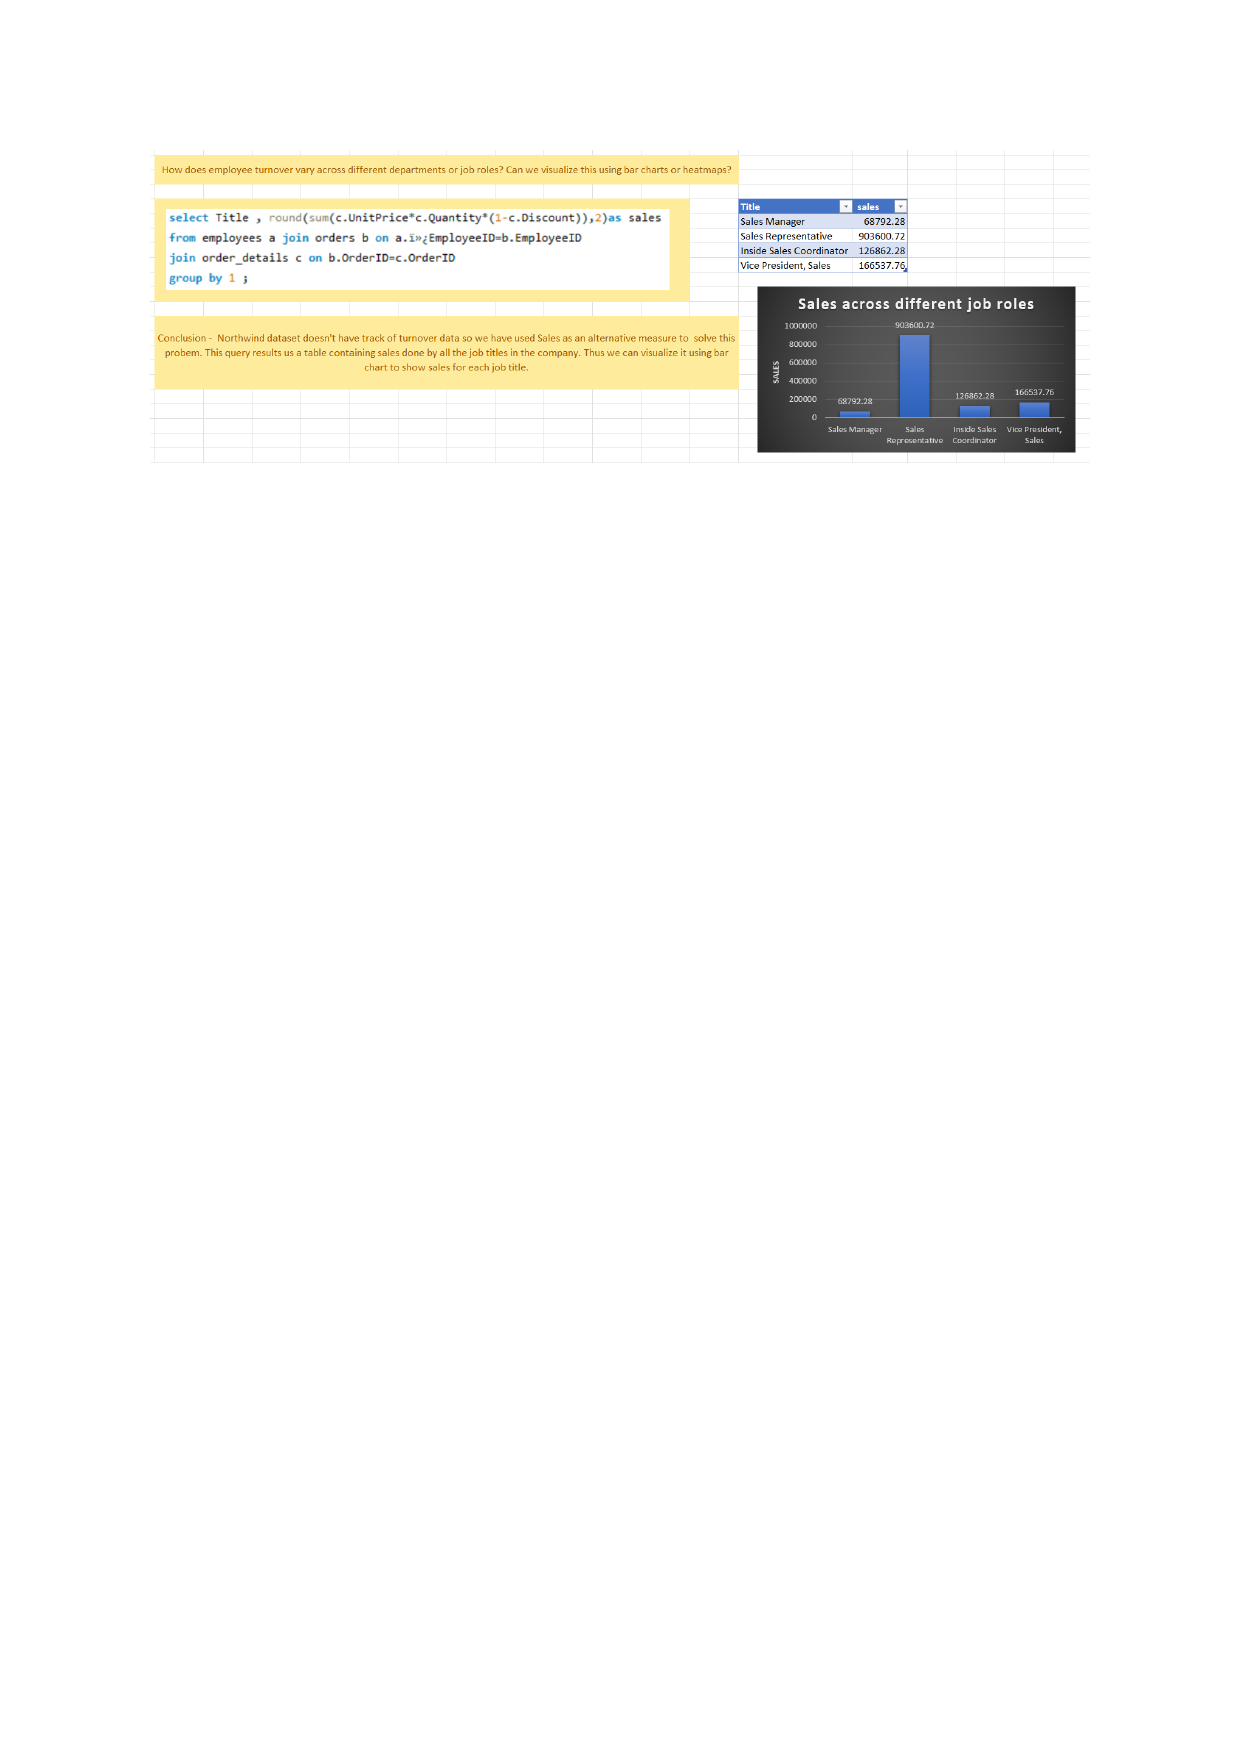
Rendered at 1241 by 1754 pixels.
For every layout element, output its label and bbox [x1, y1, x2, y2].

picture [150, 150, 1091, 463]
